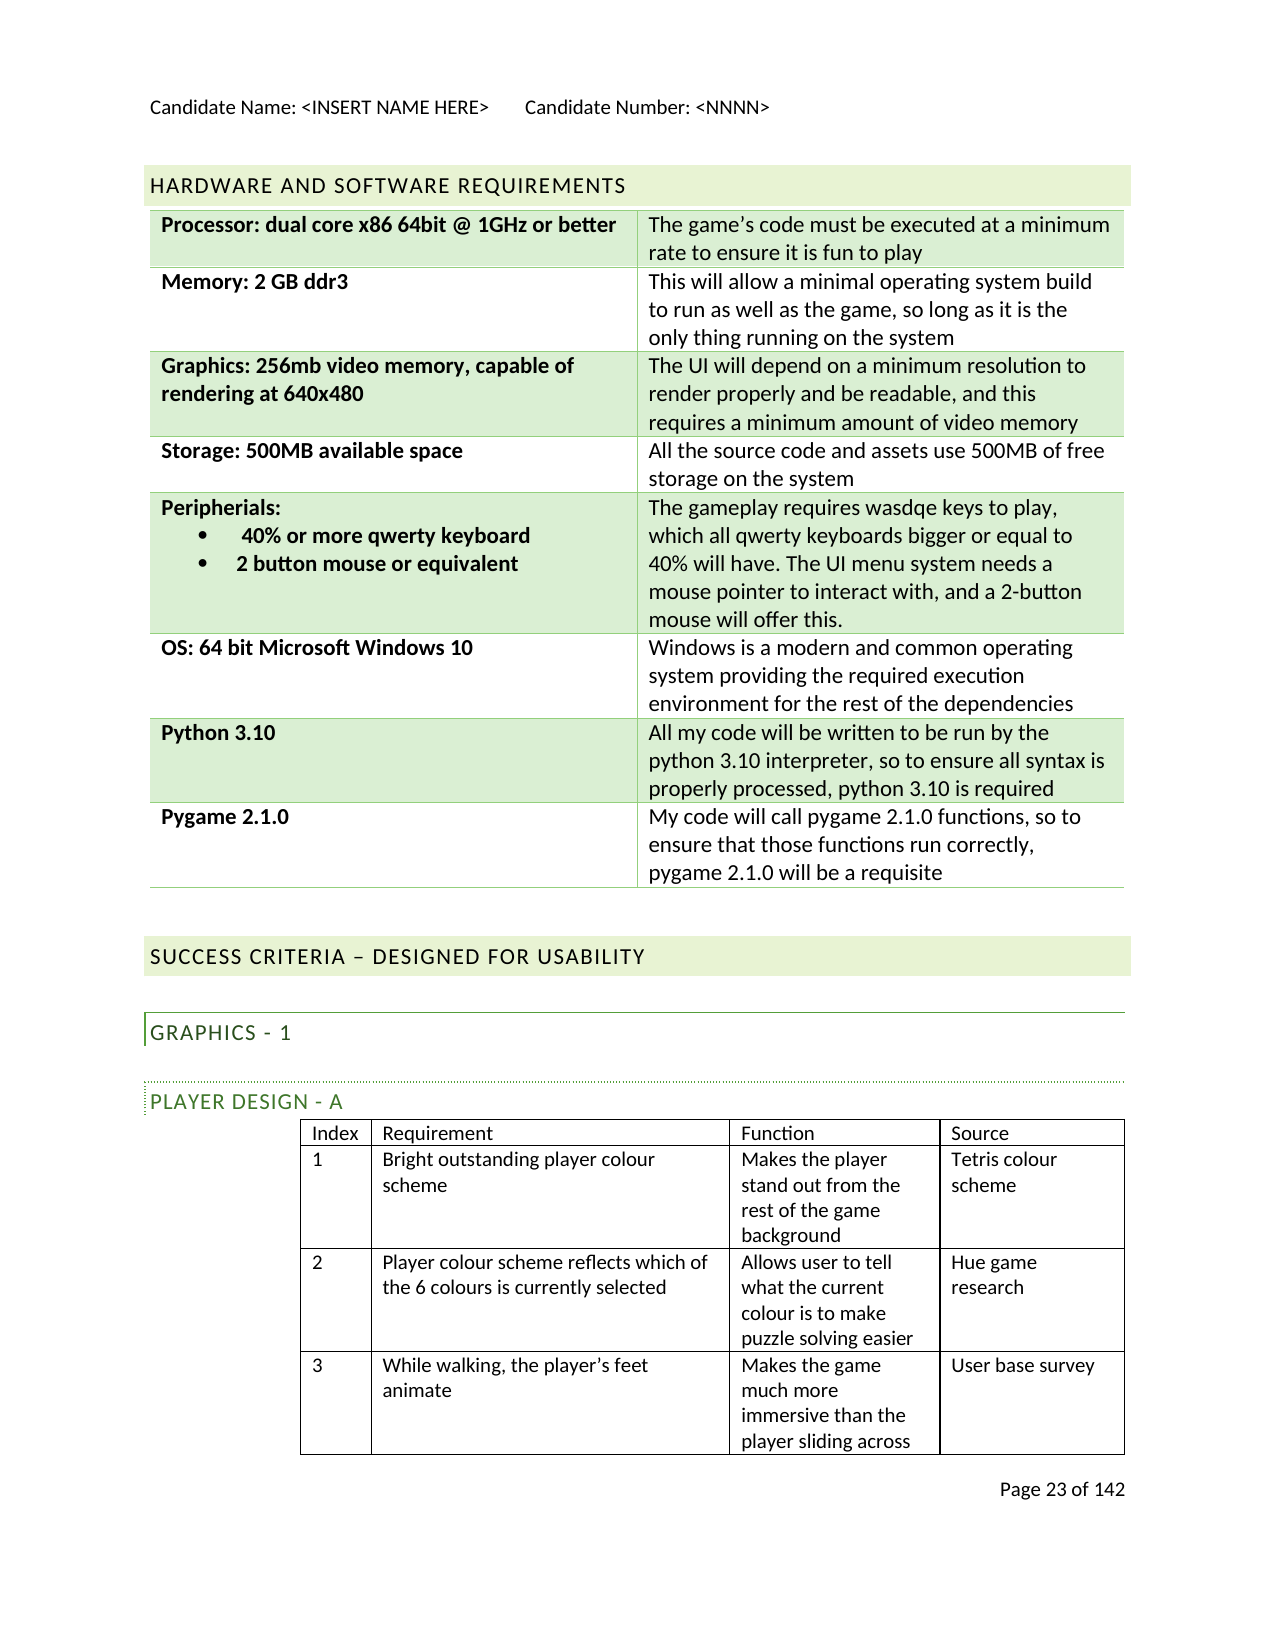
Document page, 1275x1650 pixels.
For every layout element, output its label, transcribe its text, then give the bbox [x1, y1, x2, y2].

table_cell User base survey [941, 1352, 1124, 1453]
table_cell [372, 1352, 729, 1453]
table_cell Player colour scheme reflects which of the 6 colours is currently selected [372, 1249, 729, 1351]
table_cell The gameplay requires wasdqe keys to play, which all qwerty keyboards bigger or equal to 40% will have. The UI menu system needs a mouse pointer to interact with, and a 2-button mouse will offer this. [638, 493, 1124, 633]
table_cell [730, 1352, 939, 1453]
table_cell 2 [301, 1249, 371, 1351]
table_cell Peripherials: 40% or more qwerty keyboard 2 button mouse or equivalent [150, 493, 637, 633]
table_cell Bright outstanding player colour scheme [372, 1146, 729, 1248]
table_cell Storage: 500MB available space [150, 437, 637, 492]
table_cell All my code will be written to be run by the python 3.10 interpreter, so to ensure all syntax is properly processed, python 3.10 is required [638, 719, 1124, 802]
subtitle Success Criteria – designed for usability [150, 942, 1125, 970]
table_cell My code will call pygame 2.1.0 functions, so to ensure that those functions run correctly, pygame 2.1.0 will be a requisite [638, 803, 1124, 887]
table_cell Windows is a modern and common operating system providing the required execution environment for the rest of the dependencies [638, 634, 1124, 717]
table_cell Graphics: 256mb video memory, capable of rendering at 640x480 [150, 352, 637, 436]
table_cell OS: 64 bit Microsoft Windows 10 [150, 634, 637, 717]
table_header Processor: dual core x86 64bit @ 1GHz or better [150, 211, 637, 266]
table_cell All the source code and assets use 500MB of free storage on the system [638, 437, 1124, 492]
table_cell Pygame 2.1.0 [150, 803, 637, 887]
table_cell The UI will depend on a minimum resolution to render properly and be readable, and this requires a minimum amount of video memory [638, 352, 1124, 436]
subtitle Hardware and Software Requirements [150, 171, 1125, 199]
table_header Requirement [372, 1120, 729, 1145]
table_cell This will allow a minimal operating system build to run as well as the game, so long as it is the only thing running on the system [638, 268, 1124, 351]
table_cell Allows user to tell what the current colour is to make puzzle solving easier [730, 1249, 939, 1351]
subtitle Graphics - 1 [146, 1013, 1125, 1046]
table_header Function [730, 1120, 939, 1145]
table_header The game’s code must be executed at a minimum rate to ensure it is fun to play [638, 211, 1124, 266]
table_cell Hue game research [941, 1249, 1124, 1351]
table_cell 1 [301, 1146, 371, 1248]
subtitle Player design - a [144, 1081, 1125, 1115]
table_header Source [941, 1120, 1124, 1145]
table_cell Makes the player stand out from the rest of the game background [730, 1146, 939, 1248]
table_header Index [301, 1120, 371, 1145]
table_cell 3 [301, 1352, 371, 1453]
table_cell Python 3.10 [150, 719, 637, 802]
table_cell Memory: 2 GB ddr3 [150, 268, 637, 351]
table_cell Tetris colour scheme [941, 1146, 1124, 1248]
